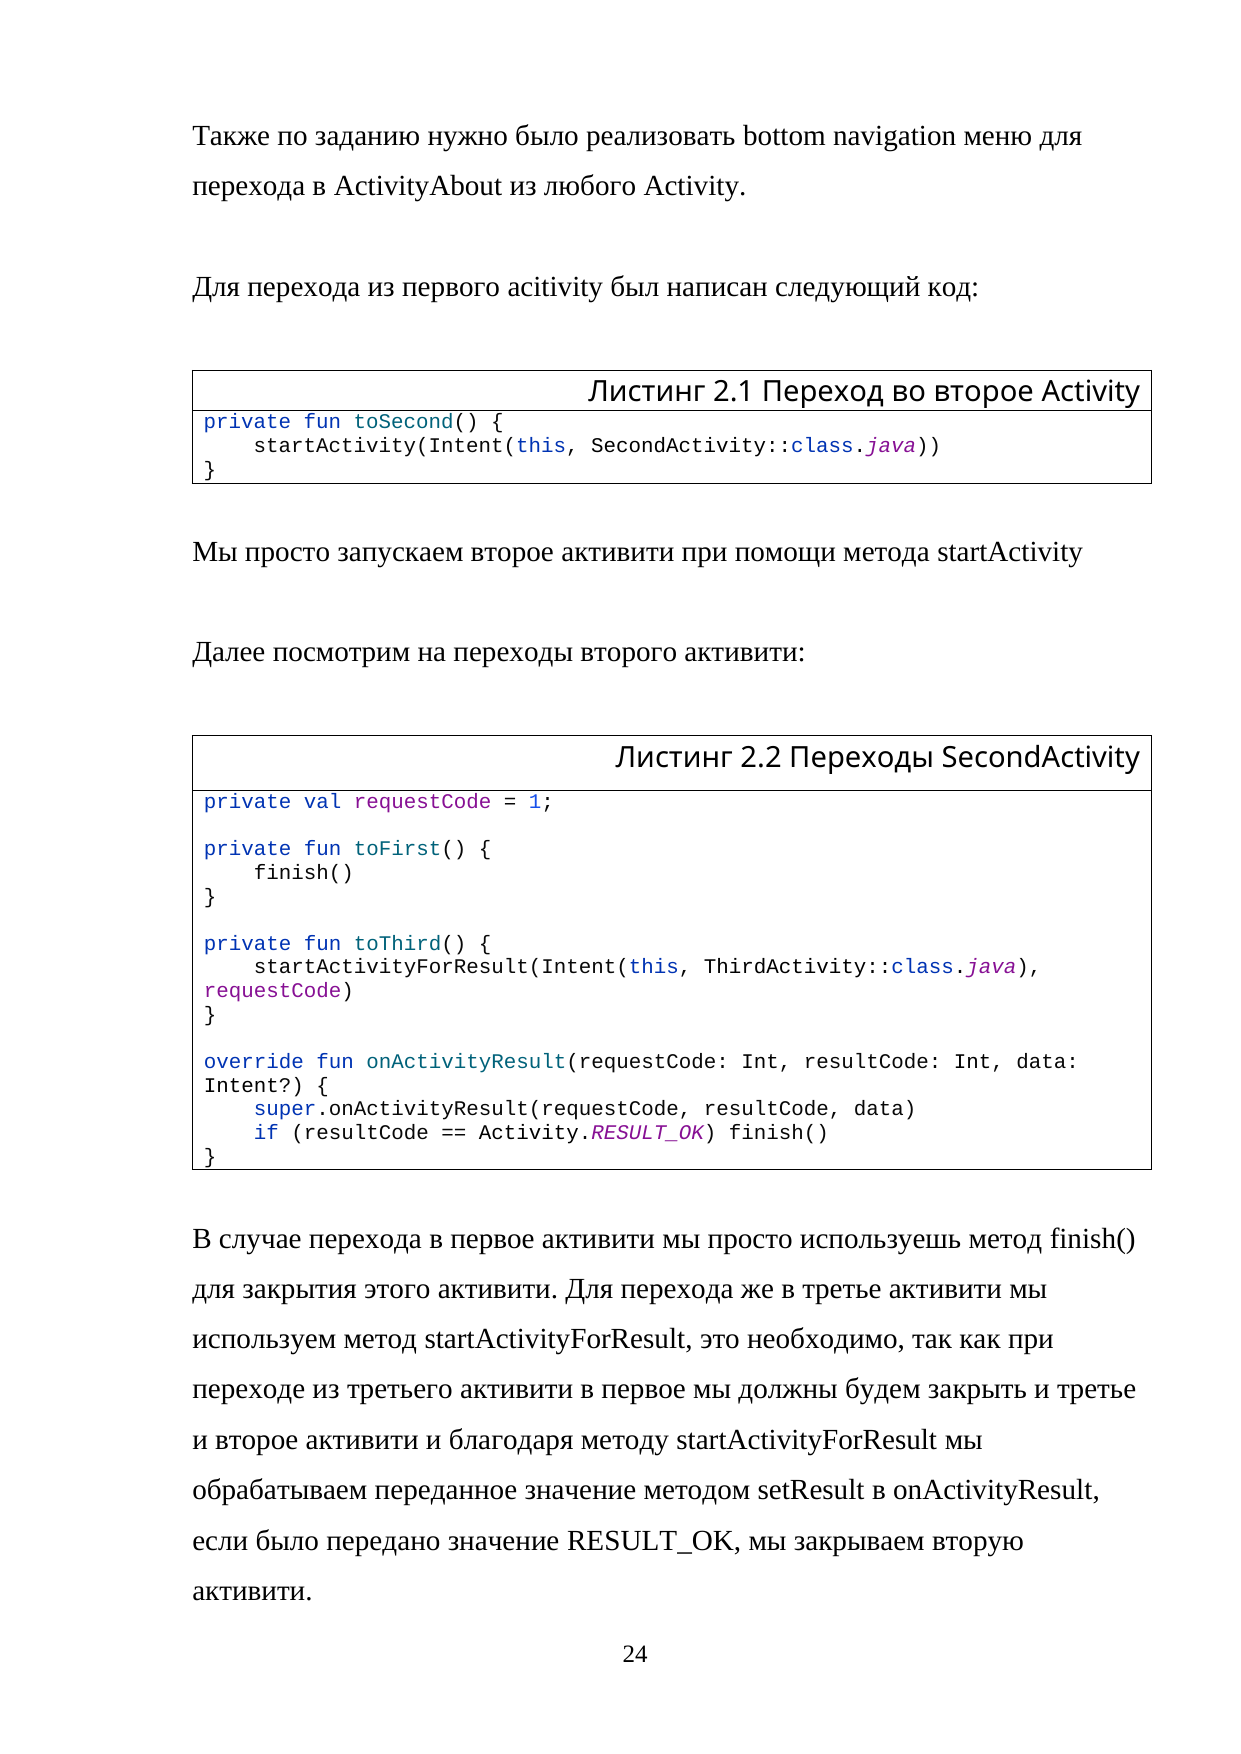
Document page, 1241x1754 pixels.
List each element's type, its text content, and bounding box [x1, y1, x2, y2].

table_header Листинг 2.1 Переход во второе Activity [193, 371, 1151, 410]
text В случае перехода в первое активити мы просто используешь метод finish() для закрытия этого активити. Для перехода же в третье активити мы используем метод startActivityForResult, это необходимо, так как при переходе из третьего активити в первое мы должны будем закрыть и третье и второе активити и благодаря методу startActivityForResult мы обрабатываем переданное значение методом setResult в onActivityResult, если было передано значение RESULT_OK, мы закрываем вторую активити. [192, 1221, 1152, 1606]
text Далее посмотрим на переходы второго активити: [192, 634, 1152, 668]
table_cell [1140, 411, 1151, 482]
text Также по заданию нужно было реализовать bottom navigation меню для перехода в ActivityAbout из любого Activity. [192, 118, 1152, 202]
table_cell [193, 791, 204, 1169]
table_header Листинг 2.2 Переходы SecondActivity [193, 736, 1151, 790]
text Для перехода из первого acitivity был написан следующий код: [118, 269, 1152, 303]
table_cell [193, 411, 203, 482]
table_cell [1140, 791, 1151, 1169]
text Мы просто запускаем второе активити при помощи метода startActivity [192, 534, 1152, 567]
